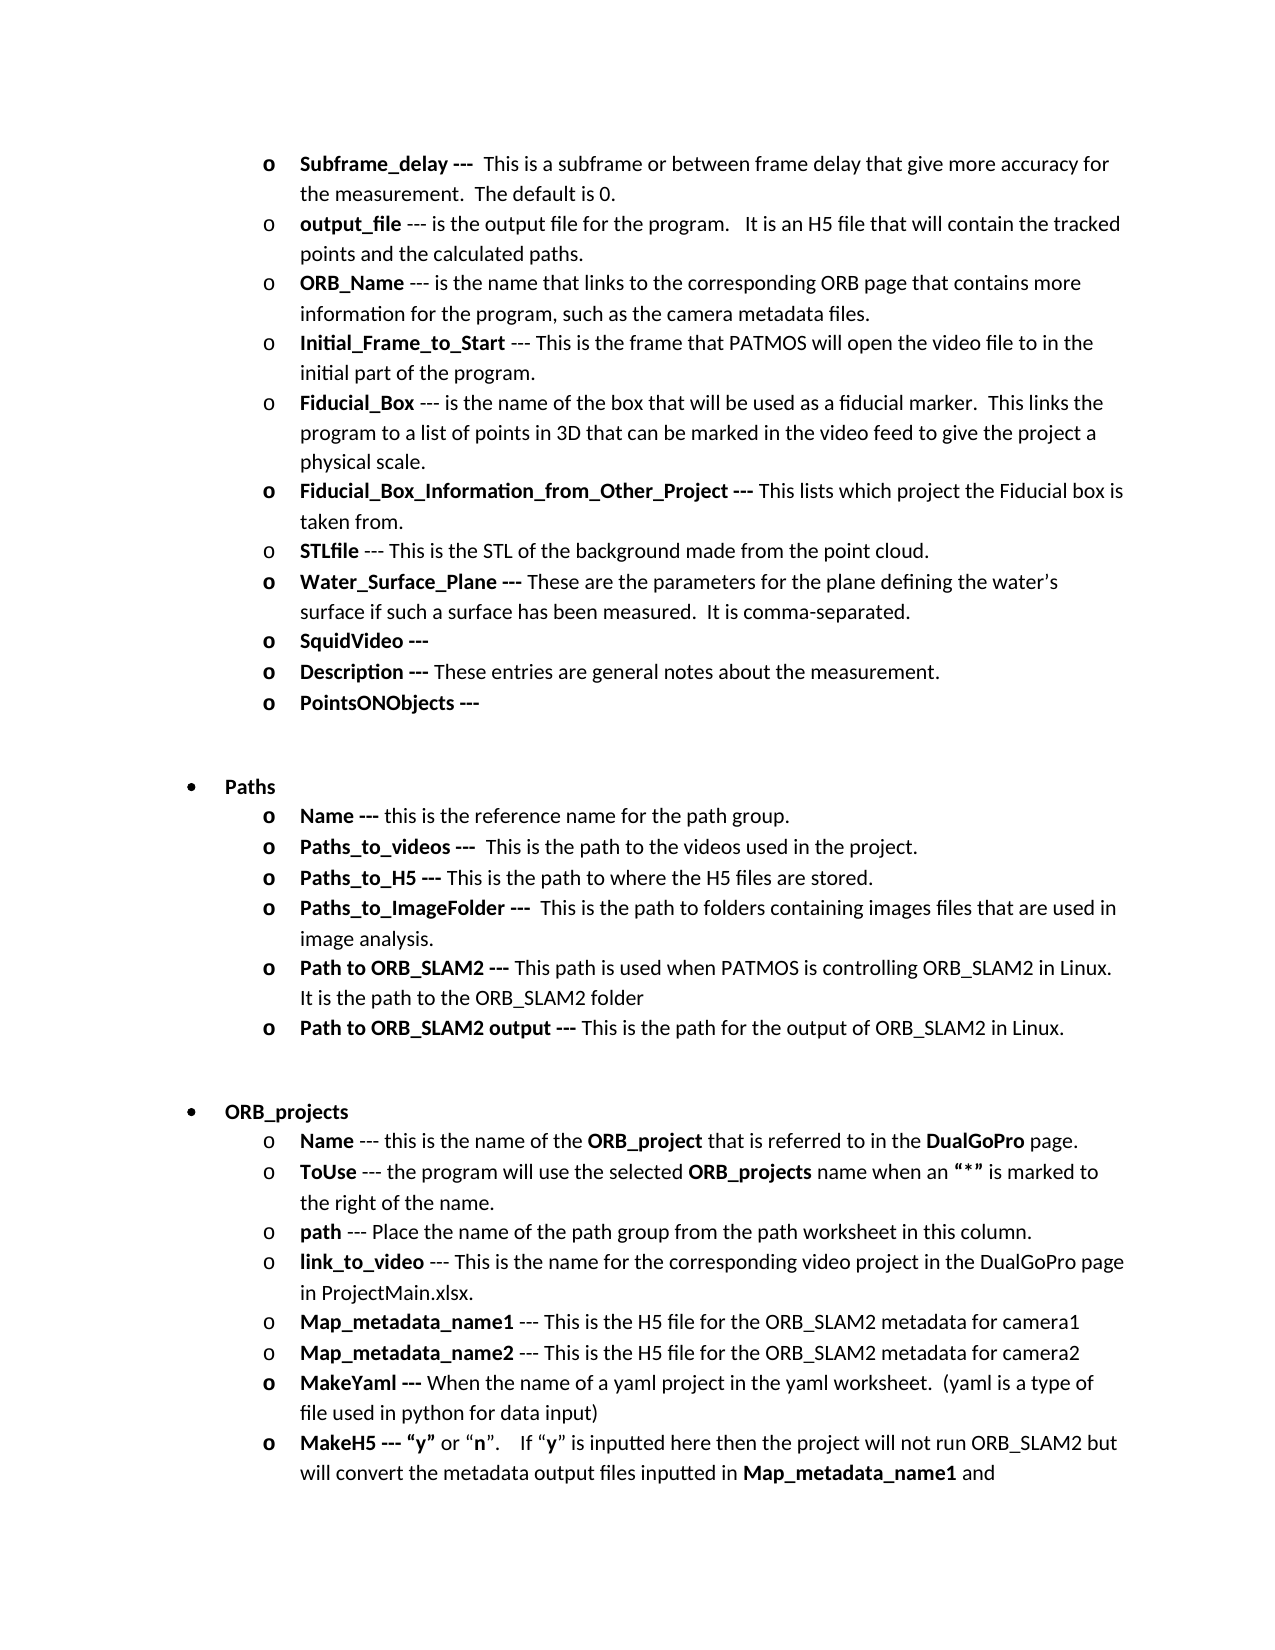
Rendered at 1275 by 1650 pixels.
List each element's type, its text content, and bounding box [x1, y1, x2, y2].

list Description --- These entries are general notes about the measurement. [262, 658, 1125, 686]
list link_to_video --- This is the name for the corresponding video project in the DualGoPro page in ProjectMain.xlsx. [262, 1248, 1125, 1306]
list Paths_to_videos --- This is the path to the videos used in the project. [262, 833, 1125, 861]
list Name --- this is the name of the ORB_project that is referred to in the DualGoPro page. [262, 1128, 1125, 1156]
list Fiducial_Box_Information_from_Other_Project --- This lists which project the Fiducial box is taken from. [262, 478, 1125, 535]
list Map_metadata_name1 --- This is the H5 file for the ORB_SLAM2 metadata for camera1 [262, 1308, 1125, 1336]
list Paths [187, 773, 1125, 800]
list STLfile --- This is the STL of the background made from the point cloud. [262, 537, 1125, 565]
list Water_Surface_Plane --- These are the parameters for the plane defining the water’s surface if such a surface has been measured. It is comma-separated. [262, 568, 1125, 625]
list Path to ORB_SLAM2 output --- This is the path for the output of ORB_SLAM2 in Linux. [262, 1014, 1125, 1041]
list MakeYaml --- When the name of a yaml project in the yaml worksheet. (yaml is a type of file used in python for data input) [262, 1369, 1125, 1426]
list PointsONObjects --- [262, 689, 1125, 716]
list ToUse --- the program will use the selected ORB_projects name when an “*” is marked to the right of the name. [262, 1158, 1125, 1215]
list ORB_Name --- is the name that links to the corresponding ORB page that contains more information for the program, such as the camera metadata files. [262, 269, 1125, 326]
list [262, 1429, 1125, 1486]
list output_file --- is the output file for the program. It is an H5 file that will contain the tracked points and the calculated paths. [262, 210, 1125, 267]
list Subframe_delay --- This is a subframe or between frame delay that give more accuracy for the measurement. The default is 0. [262, 150, 1125, 207]
list Map_metadata_name2 --- This is the H5 file for the ORB_SLAM2 metadata for camera2 [262, 1339, 1125, 1366]
list path --- Place the name of the path group from the path worksheet in this column. [262, 1218, 1125, 1246]
list Paths_to_H5 --- This is the path to where the H5 files are stored. [262, 864, 1125, 892]
list Paths_to_ImageFolder --- This is the path to folders containing images files that are used in image analysis. [262, 894, 1125, 951]
list Initial_Frame_to_Start --- This is the frame that PATMOS will open the video file to in the initial part of the program. [262, 329, 1125, 386]
list ORB_projects [187, 1098, 1125, 1125]
list SquidVideo --- [262, 628, 1125, 655]
list Name --- this is the reference name for the path group. [262, 803, 1125, 831]
list Fiducial_Box --- is the name of the box that will be used as a fiducial marker. This links the program to a list of points in 3D that can be marked in the video feed to give the project a physical scale. [262, 389, 1125, 475]
list Path to ORB_SLAM2 --- This path is used when PATMOS is controlling ORB_SLAM2 in Linux. It is the path to the ORB_SLAM2 folder [262, 954, 1125, 1011]
